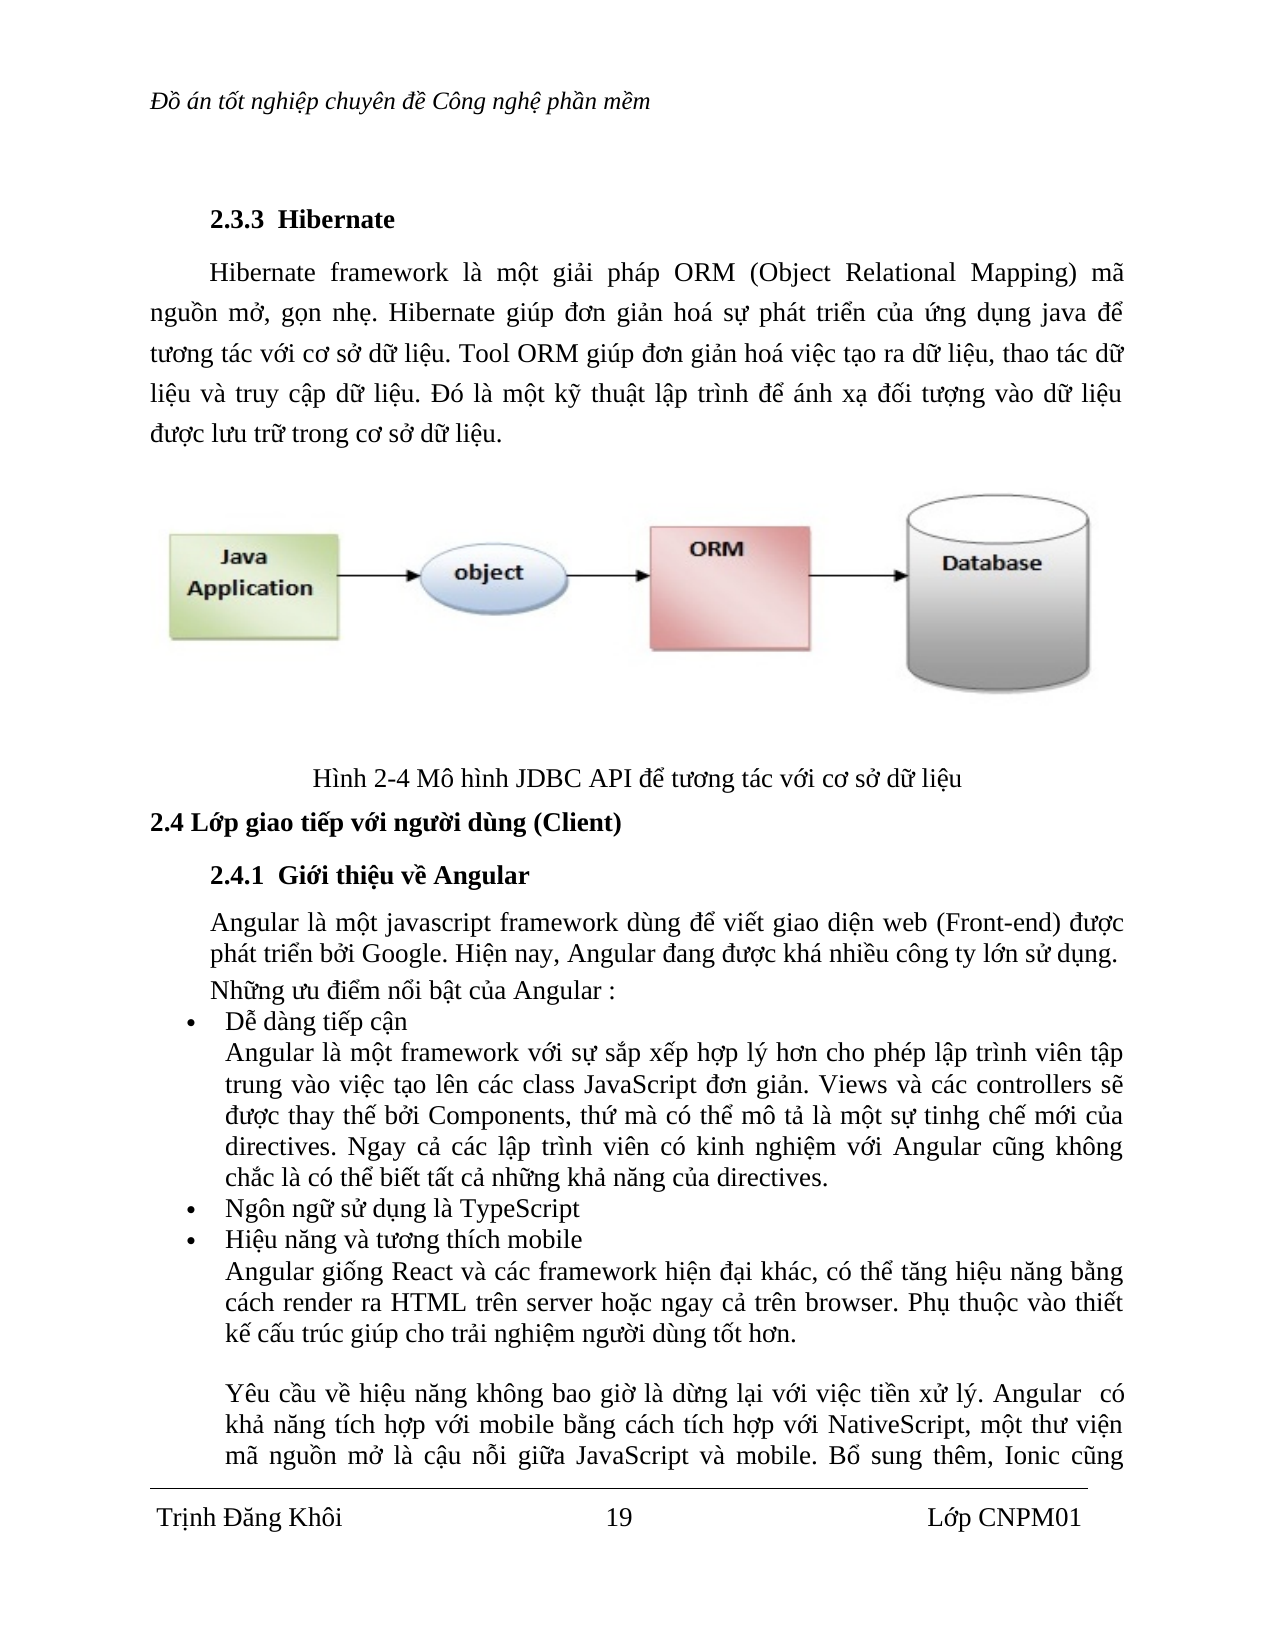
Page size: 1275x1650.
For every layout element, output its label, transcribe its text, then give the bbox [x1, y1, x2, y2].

subtitle 2.3.3 Hibernate [210, 203, 1125, 234]
text Những ưu điểm nổi bật của Angular : [150, 974, 1125, 1005]
text Hibernate framework là một giải pháp ORM (Object Relational Mapping) mã nguồn mở, gọn nhẹ. Hibernate giúp đơn giản hoá sự phát triển của ứng dụng java để tương tác với cơ sở dữ liệu. Tool ORM giúp đơn giản hoá việc tạo ra dữ liệu, thao tác dữ liệu và truy cập dữ liệu. Đó là một kỹ thuật lập trình để ánh xạ đối tượng vào dữ liệu được lưu trữ trong cơ sở dữ liệu. [150, 256, 1125, 449]
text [225, 1377, 1125, 1470]
list Hiệu năng và tương thích mobile [187, 1223, 1125, 1254]
text Angular là một framework với sự sắp xếp hợp lý hơn cho phép lập trình viên tập trung vào việc tạo lên các class JavaScript đơn giản. Views và các controllers sẽ được thay thế bởi Components, thứ mà có thể mô tả là một sự tinhg chế mới của directives. Ngay cả các lập trình viên có kinh nghiệm với Angular cũng không chắc là có thể biết tất cả những khả năng của directives. [225, 1037, 1125, 1192]
picture [150, 470, 1154, 754]
subtitle Lớp giao tiếp với người dùng (Client) [150, 806, 1125, 837]
list Ngôn ngữ sử dụng là TypeScript [187, 1192, 1125, 1223]
text Angular giống React và các framework hiện đại khác, có thể tăng hiệu năng bằng cách render ra HTML trên server hoặc ngay cả trên browser. Phụ thuộc vào thiết kế cấu trúc giúp cho trải nghiệm người dùng tốt hơn. [225, 1254, 1125, 1348]
subtitle 2.4.1 Giới thiệu về Angular [210, 859, 1125, 890]
text Hình 2-4 Mô hình JDBC API để tương tác với cơ sở dữ liệu [150, 762, 1125, 794]
text Angular là một javascript framework dùng để viết giao diện web (Front-end) được phát triển bởi Google. Hiện nay, Angular đang được khá nhiều công ty lớn sử dụng. [210, 906, 1125, 968]
list Dễ dàng tiếp cận [187, 1005, 1125, 1037]
